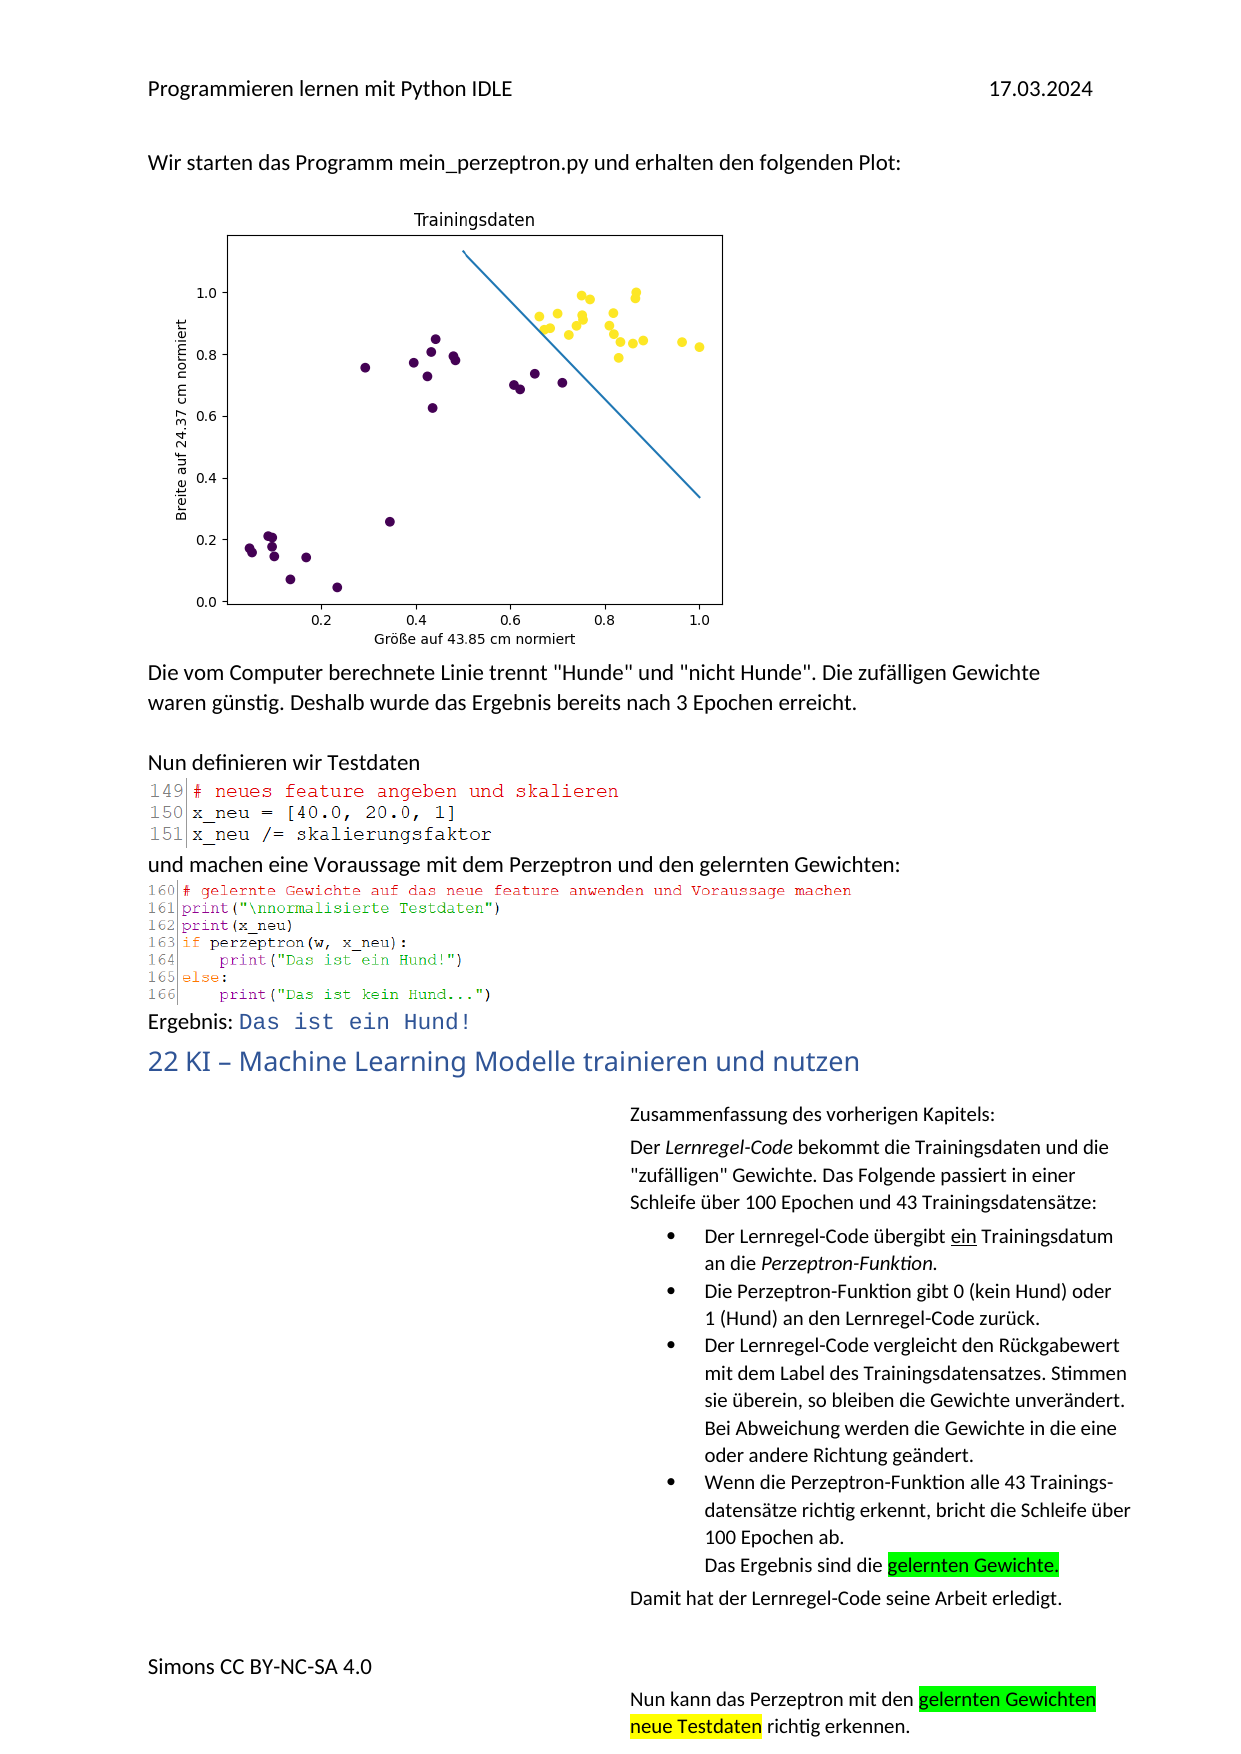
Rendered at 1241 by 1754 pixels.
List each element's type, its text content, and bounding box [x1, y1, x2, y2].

picture [147, 778, 635, 848]
picture [147, 880, 883, 1005]
picture [147, 177, 785, 656]
text Nun definieren wir Testdaten [148, 748, 1092, 776]
text und machen eine Voraussage mit dem Perzeptron und den gelernten Gewichten: [148, 850, 1092, 878]
text Die vom Computer berechnete Linie trennt "Hunde" und "nicht Hunde". Die zufälligen Gewichte waren günstig. Deshalb wurde das Ergebnis bereits nach 3 Epochen erreicht. [148, 658, 1092, 716]
text Ergebnis: Das ist ein Hund! [148, 1007, 1092, 1036]
subtitle KI – Machine Learning Modelle trainieren und nutzen [148, 1043, 1092, 1080]
